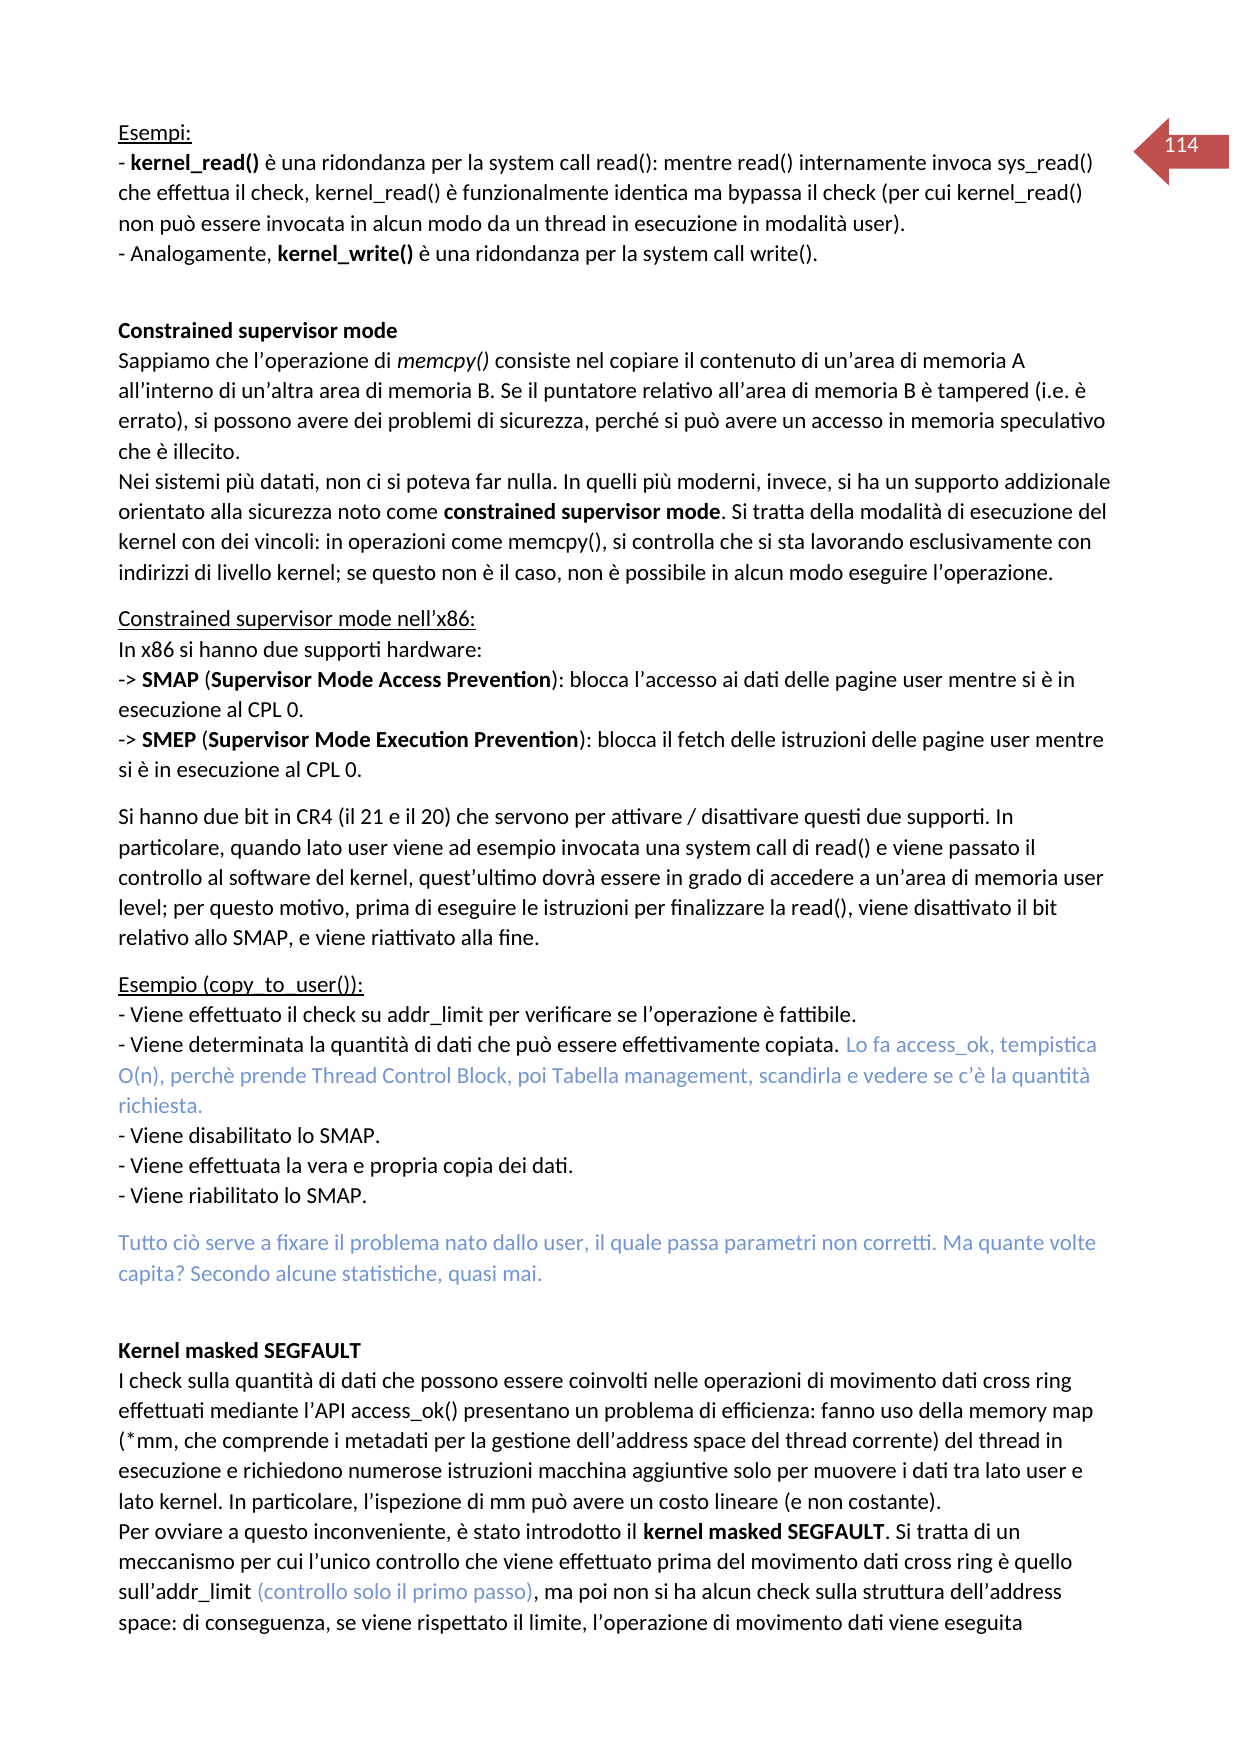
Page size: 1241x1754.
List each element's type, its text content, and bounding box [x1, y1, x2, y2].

text Constrained supervisor mode Sappiamo che l’operazione di memcpy() consiste nel copiare il contenuto di un’area di memoria A all’interno di un’altra area di memoria B. Se il puntatore relativo all’area di memoria B è tampered (i.e. è errato), si possono avere dei problemi di sicurezza, perché si può avere un accesso in memoria speculativo che è illecito. Nei sistemi più datati, non ci si poteva far nulla. In quelli più moderni, invece, si ha un supporto addizionale orientato alla sicurezza noto come constrained supervisor mode. Si tratta della modalità di esecuzione del kernel con dei vincoli: in operazioni come memcpy(), si controlla che si sta lavorando esclusivamente con indirizzi di livello kernel; se questo non è il caso, non è possibile in alcun modo eseguire l’operazione. [118, 286, 1122, 586]
text Constrained supervisor mode nell’x86: In x86 si hanno due supporti hardware: -> SMAP (Supervisor Mode Access Prevention): blocca l’accesso ai dati delle pagine user mentre si è in esecuzione al CPL 0. -> SMEP (Supervisor Mode Execution Prevention): blocca il fetch delle istruzioni delle pagine user mentre si è in esecuzione al CPL 0. [118, 604, 1122, 784]
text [118, 1306, 1122, 1636]
text Esempi: - kernel_read() è una ridondanza per la system call read(): mentre read() internamente invoca sys_read() che effettua il check, kernel_read() è funzionalmente identica ma bypassa il check (per cui kernel_read() non può essere invocata in alcun modo da un thread in esecuzione in modalità user). - Analogamente, kernel_write() è una ridondanza per la system call write(). [118, 118, 1122, 267]
text Si hanno due bit in CR4 (il 21 e il 20) che servono per attivare / disattivare questi due supporti. In particolare, quando lato user viene ad esempio invocata una system call di read() e viene passato il controllo al software del kernel, quest’ultimo dovrà essere in grado di accedere a un’area di memoria user level; per questo motivo, prima di eseguire le istruzioni per finalizzare la read(), viene disattivato il bit relativo allo SMAP, e viene riattivato alla fine. [118, 802, 1122, 951]
text Tutto ciò serve a fixare il problema nato dallo user, il quale passa parametri non corretti. Ma quante volte capita? Secondo alcune statistiche, quasi mai. [118, 1228, 1122, 1287]
text Esempio (copy_to_user()): - Viene effettuato il check su addr_limit per verificare se l’operazione è fattibile. - Viene determinata la quantità di dati che può essere effettivamente copiata. Lo fa access_ok, tempistica O(n), perchè prende Thread Control Block, poi Tabella management, scandirla e vedere se c’è la quantità richiesta. - Viene disabilitato lo SMAP. - Viene effettuata la vera e propria copia dei dati. - Viene riabilitato lo SMAP. [118, 970, 1122, 1210]
